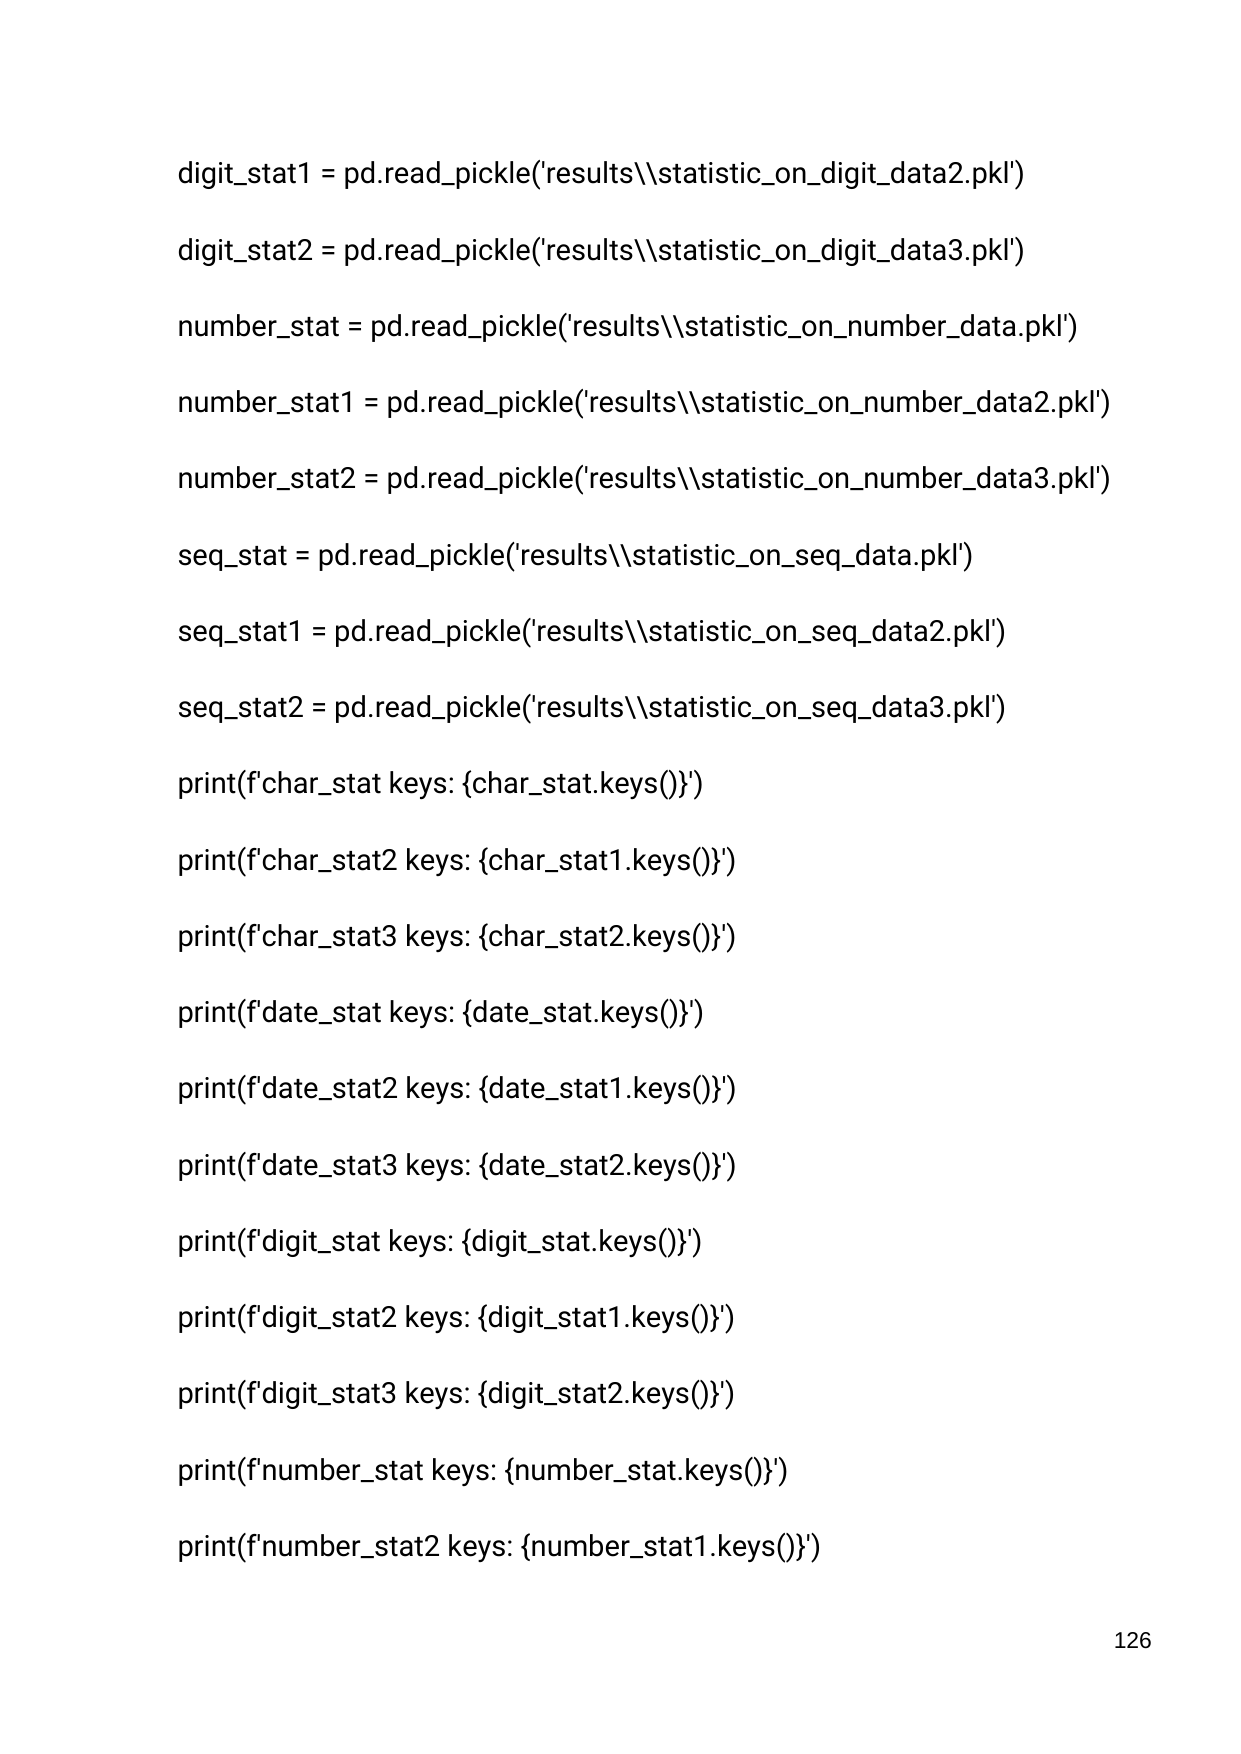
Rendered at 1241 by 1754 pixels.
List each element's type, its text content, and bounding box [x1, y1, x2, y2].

text print(f'digit_stat2 keys: {digit_stat1.keys()}') [177, 1300, 1152, 1334]
text print(f'number_stat keys: {number_stat.keys()}') [177, 1453, 1152, 1487]
text print(f'char_stat2 keys: {char_stat1.keys()}') [177, 843, 1152, 877]
text print(f'date_stat2 keys: {date_stat1.keys()}') [177, 1072, 1152, 1106]
text print(f'char_stat keys: {char_stat.keys()}') [177, 767, 1152, 801]
text print(f'number_stat2 keys: {number_stat1.keys()}') [177, 1529, 1152, 1563]
text digit_stat1 = pd.read_pickle('results\\statistic_on_digit_data2.pkl') [177, 157, 1152, 191]
text number_stat = pd.read_pickle('results\\statistic_on_number_data.pkl') [177, 309, 1152, 343]
text seq_stat1 = pd.read_pickle('results\\statistic_on_seq_data2.pkl') [177, 614, 1152, 648]
text print(f'date_stat keys: {date_stat.keys()}') [177, 995, 1152, 1029]
text print(f'digit_stat3 keys: {digit_stat2.keys()}') [177, 1377, 1152, 1411]
text print(f'char_stat3 keys: {char_stat2.keys()}') [177, 919, 1152, 953]
text seq_stat = pd.read_pickle('results\\statistic_on_seq_data.pkl') [177, 538, 1152, 572]
text digit_stat2 = pd.read_pickle('results\\statistic_on_digit_data3.pkl') [177, 233, 1152, 267]
text number_stat1 = pd.read_pickle('results\\statistic_on_number_data2.pkl') [177, 385, 1152, 419]
text seq_stat2 = pd.read_pickle('results\\statistic_on_seq_data3.pkl') [177, 690, 1152, 724]
text print(f'digit_stat keys: {digit_stat.keys()}') [177, 1224, 1152, 1258]
text number_stat2 = pd.read_pickle('results\\statistic_on_number_data3.pkl') [177, 462, 1152, 496]
text print(f'date_stat3 keys: {date_stat2.keys()}') [177, 1148, 1152, 1182]
